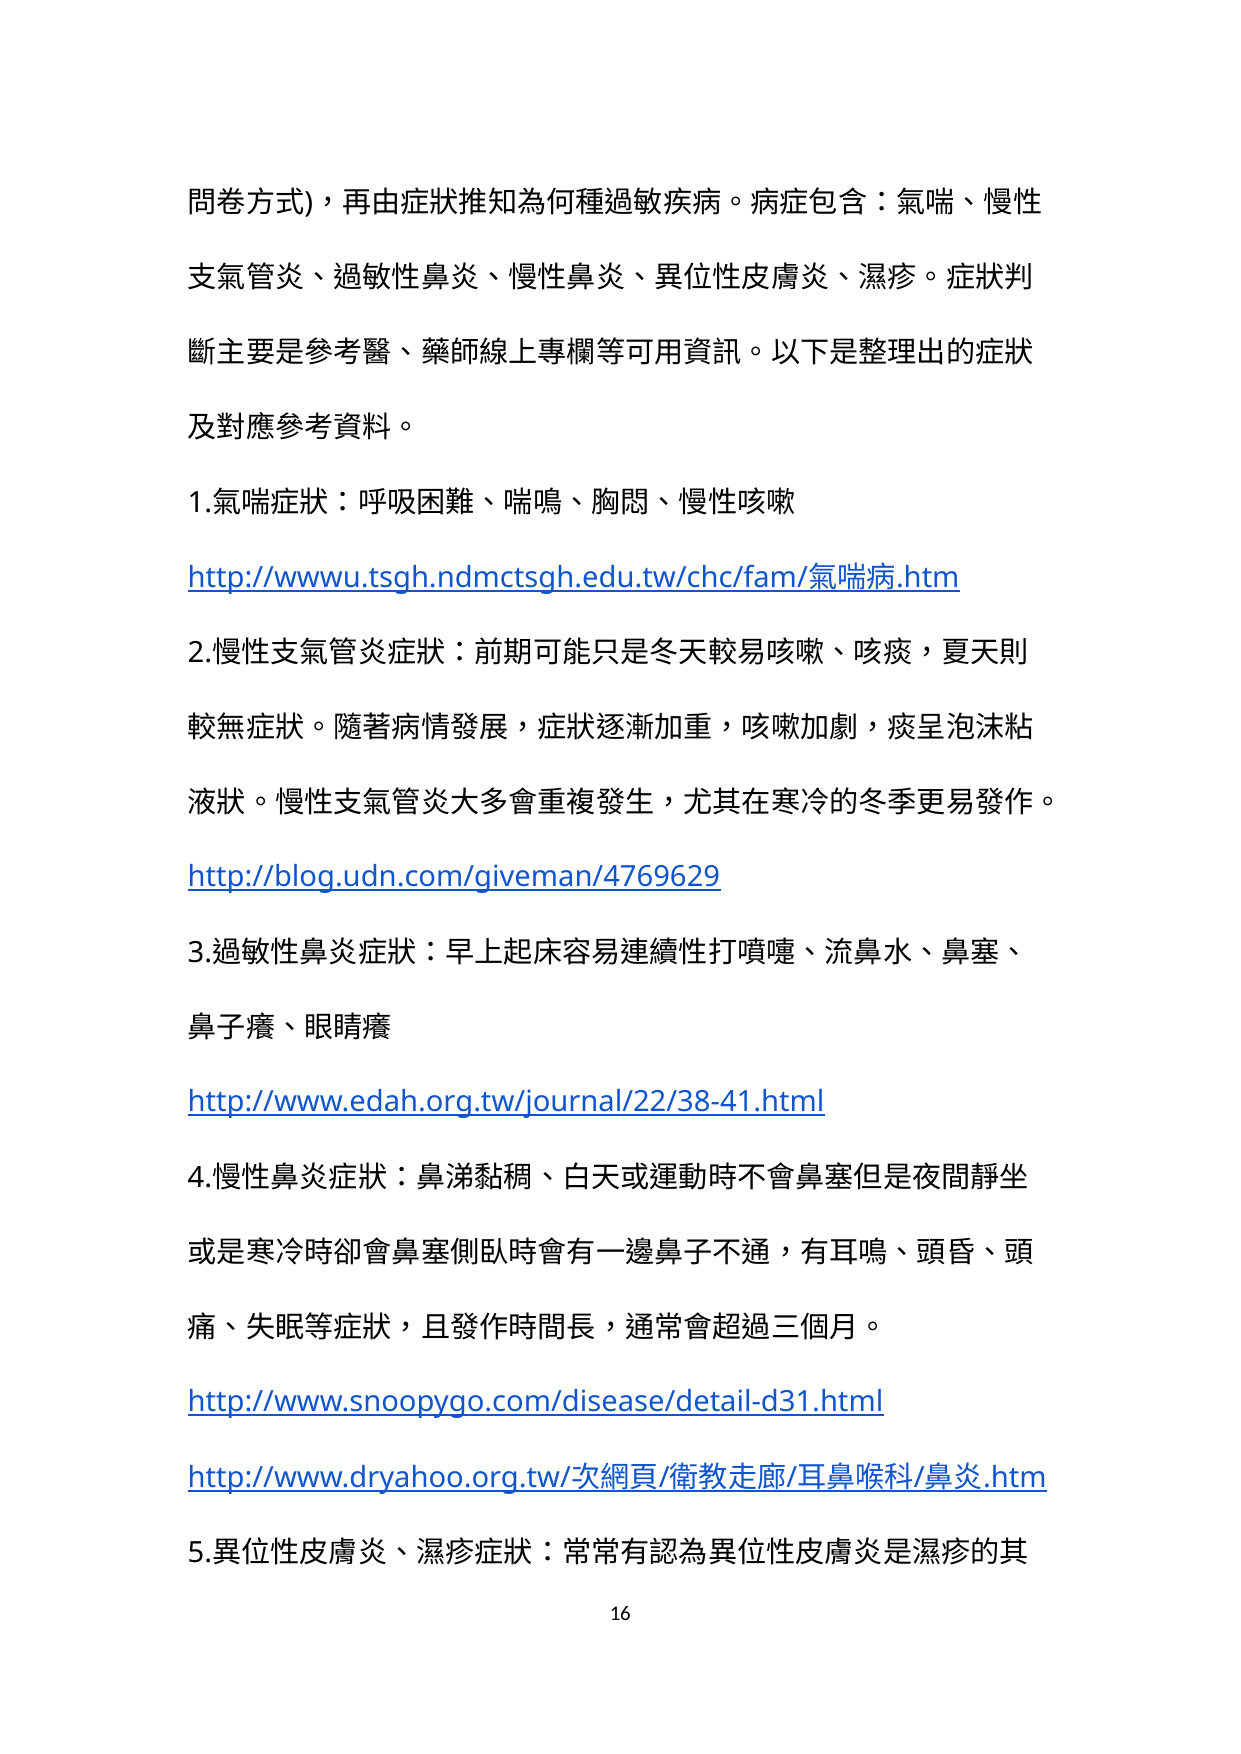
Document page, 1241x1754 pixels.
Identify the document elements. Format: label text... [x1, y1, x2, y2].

text 3.過敏性鼻炎症狀：早上起床容易連續性打噴嚏、流鼻水、鼻塞、鼻子癢、眼睛癢 [187, 912, 1053, 1062]
text http://wwwu.tsgh.ndmctsgh.edu.tw/chc/fam/氣喘病.htm [187, 537, 1053, 612]
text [187, 1512, 1053, 1587]
text http://www.snoopygo.com/disease/detail-d31.html [187, 1362, 1053, 1437]
text 2.慢性支氣管炎症狀：前期可能只是冬天較易咳嗽、咳痰，夏天則較無症狀。隨著病情發展，症狀逐漸加重，咳嗽加劇，痰呈泡沫粘液狀。慢性支氣管炎大多會重複發生，尤其在寒冷的冬季更易發作。 [187, 612, 1053, 837]
text http://blog.udn.com/giveman/4769629 [187, 837, 1053, 912]
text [187, 162, 1053, 462]
text 4.慢性鼻炎症狀：鼻涕黏稠、白天或運動時不會鼻塞但是夜間靜坐或是寒冷時卻會鼻塞側臥時會有一邊鼻子不通，有耳鳴、頭昏、頭痛、失眠等症狀，且發作時間長，通常會超過三個月。 [187, 1137, 1053, 1362]
text http://www.dryahoo.org.tw/次網頁/衛教走廊/耳鼻喉科/鼻炎.htm [187, 1437, 1053, 1512]
text 1.氣喘症狀：呼吸困難、喘鳴、胸悶、慢性咳嗽 [187, 462, 1053, 537]
text http://www.edah.org.tw/journal/22/38-41.html [187, 1062, 1053, 1137]
